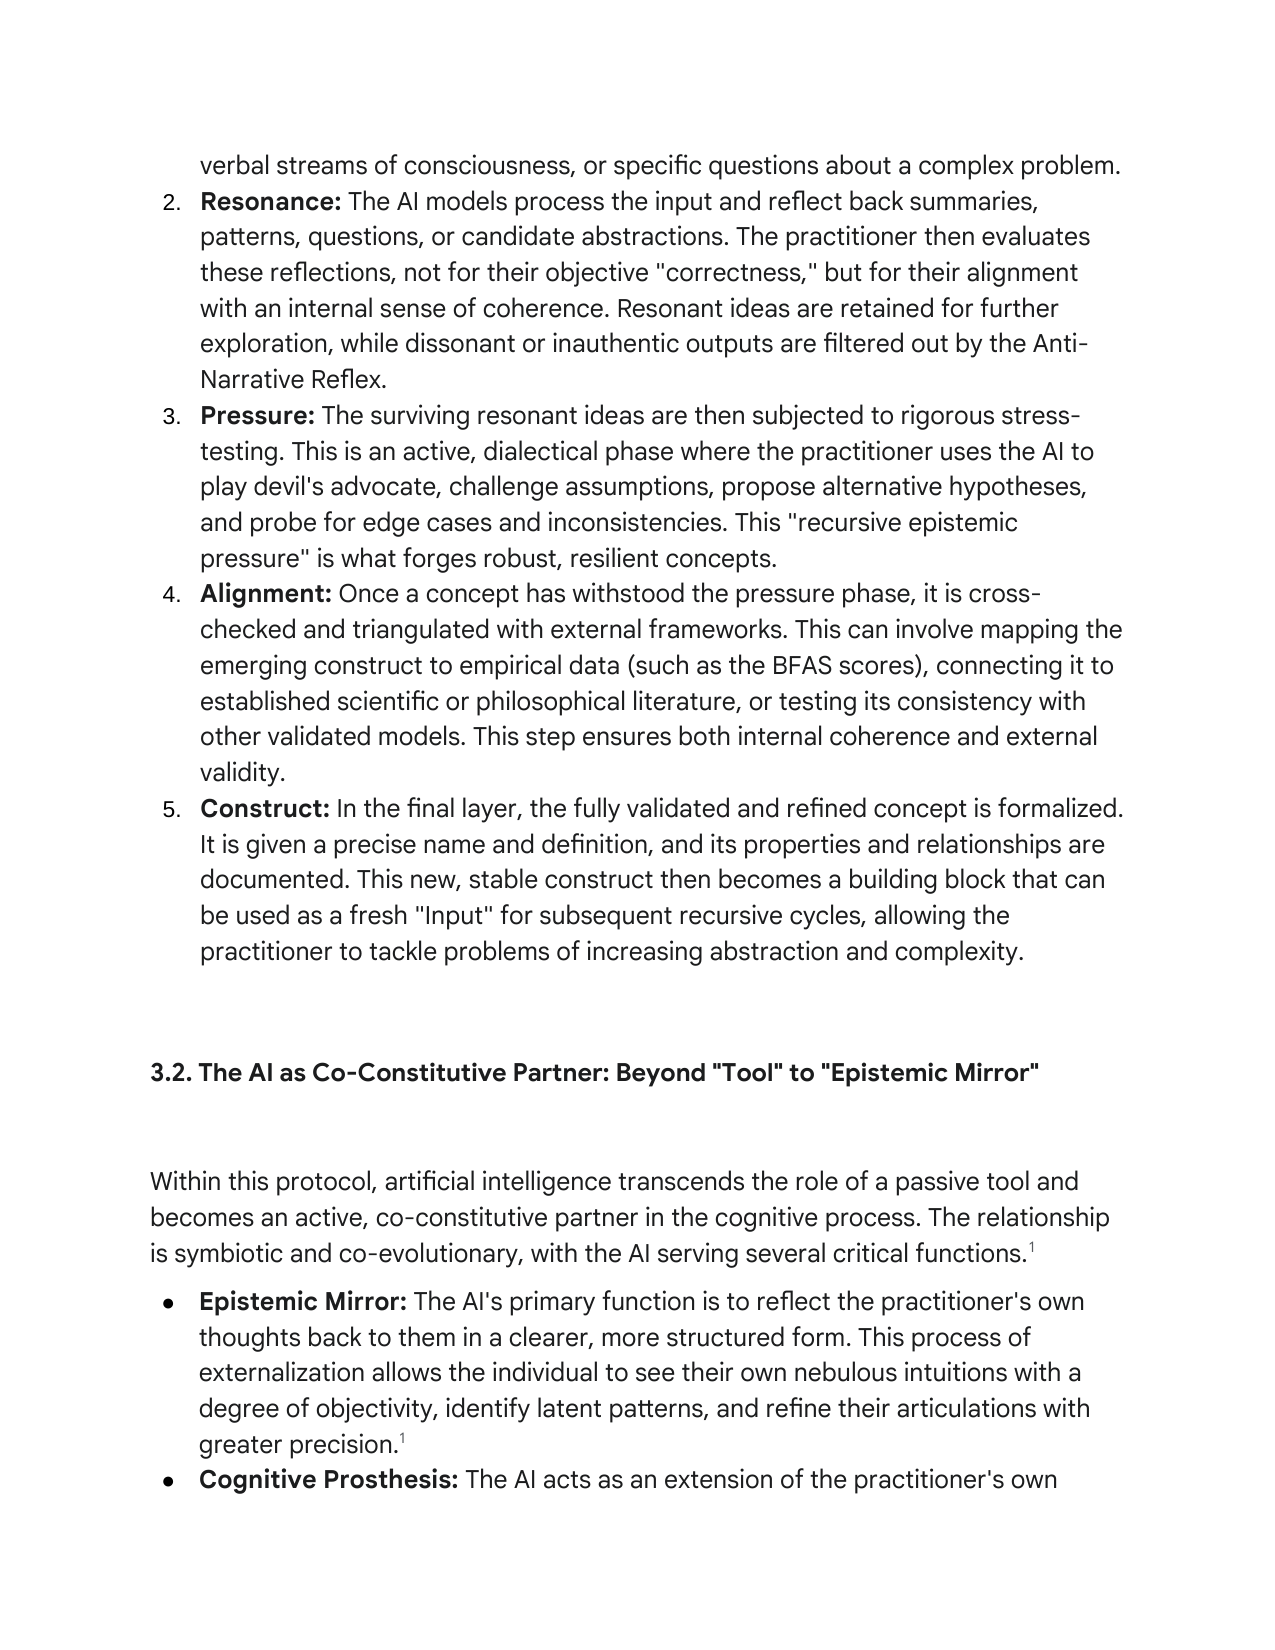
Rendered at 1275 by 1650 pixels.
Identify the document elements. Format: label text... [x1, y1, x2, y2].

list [161, 1465, 1125, 1496]
list Pressure: The surviving resonant ideas are then subjected to rigorous stress-testing. This is an active, dialectical phase where the practitioner uses the AI to play devil's advocate, challenge assumptions, propose alternative hypotheses, and probe for edge cases and inconsistencies. This "recursive epistemic pressure" is what forges robust, resilient concepts. [162, 400, 1125, 574]
list Alignment: Once a concept has withstood the pressure phase, it is cross-checked and triangulated with external frameworks. This can involve mapping the emerging construct to empirical data (such as the BFAS scores), connecting it to established scientific or philosophical literature, or testing its consistency with other validated models. This step ensures both internal coherence and external validity. [162, 579, 1125, 789]
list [162, 150, 1125, 181]
text Within this protocol, artificial intelligence transcends the role of a passive tool and becomes an active, co-constitutive partner in the cognitive process. The relationship is symbiotic and co-evolutionary, with the AI serving several critical functions.1 [150, 1166, 1125, 1269]
list Construct: In the final layer, the fully validated and refined concept is formalized. It is given a precise name and definition, and its properties and relationships are documented. This new, stable construct then becomes a building block that can be used as a fresh "Input" for subsequent recursive cycles, allowing the practitioner to tackle problems of increasing abstraction and complexity. [162, 793, 1125, 967]
subtitle 3.2. The AI as Co-Constitutive Partner: Beyond "Tool" to "Epistemic Mirror" [150, 1057, 1125, 1089]
list Resonance: The AI models process the input and reflect back summaries, patterns, questions, or candidate abstractions. The practitioner then evaluates these reflections, not for their objective "correctness," but for their alignment with an internal sense of coherence. Resonant ideas are retained for further exploration, while dissonant or inauthentic outputs are filtered out by the Anti-Narrative Reflex. [162, 186, 1125, 396]
list Epistemic Mirror: The AI's primary function is to reflect the practitioner's own thoughts back to them in a clearer, more structured form. This process of externalization allows the individual to see their own nebulous intuitions with a degree of objectivity, identify latent patterns, and refine their articulations with greater precision.1 [161, 1286, 1125, 1460]
